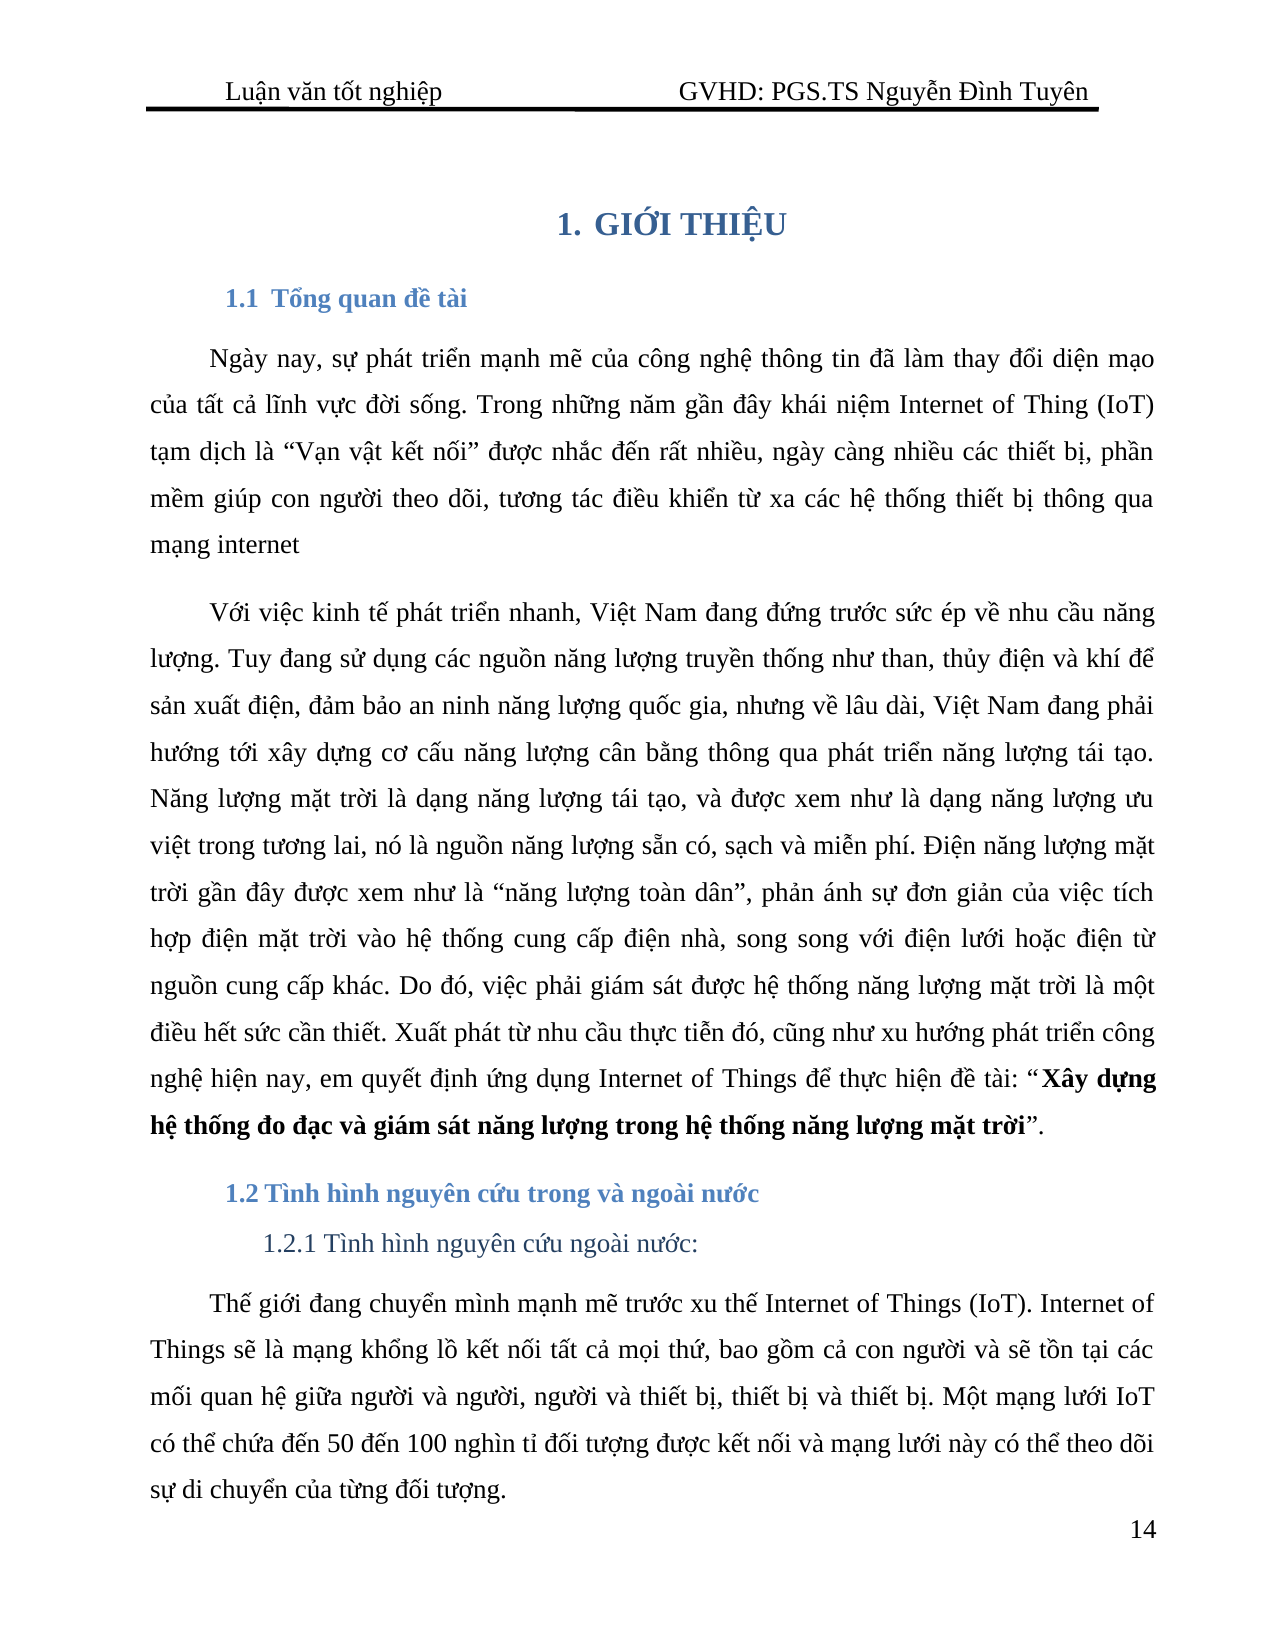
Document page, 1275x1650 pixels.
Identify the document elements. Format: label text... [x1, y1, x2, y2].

text Với việc kinh tế phát triển nhanh, Việt Nam đang đứng trước sức ép về nhu cầu năng lượng. Tuy đang sử dụng các nguồn năng lượng truyền thống như than, thủy điện và khí để sản xuất điện, đảm bảo an ninh năng lượng quốc gia, nhưng về lâu dài, Việt Nam đang phải hướng tới xây dựng cơ cấu năng lượng cân bằng thông qua phát triển năng lượng tái tạo. Năng lượng mặt trời là dạng năng lượng tái tạo, và được xem như là dạng năng lượng ưu việt trong tương lai, nó là nguồn năng lượng sẵn có, sạch và miễn phí. Điện năng lượng mặt trời gần đây được xem như là “năng lượng toàn dân”, phản ánh sự đơn giản của việc tích hợp điện mặt trời vào hệ thống cung cấp điện nhà, song song với điện lưới hoặc điện từ nguồn cung cấp khác. Do đó, việc phải giám sát được hệ thống năng lượng mặt trời là một điều hết sức cần thiết. Xuất phát từ nhu cầu thực tiễn đó, cũng như xu hướng phát triển công nghệ hiện nay, em quyết định ứng dụng Internet of Things để thực hiện đề tài: “Xây dựng hệ thống đo đạc và giám sát năng lượng trong hệ thống năng lượng mặt trời”. [150, 596, 1156, 1140]
subtitle Tổng quan đề tài [225, 282, 1156, 314]
subtitle Tình hình nguyên cứu trong và ngoài nước [225, 1177, 1156, 1208]
subtitle GIỚI THIỆU [187, 204, 1156, 242]
subtitle 1.2.1 Tình hình nguyên cứu ngoài nước: [262, 1227, 1156, 1259]
text Thế giới đang chuyển mình mạnh mẽ trước xu thế Internet of Things (IoT). Internet of Things sẽ là mạng khổng lồ kết nối tất cả mọi thứ, bao gồm cả con người và sẽ tồn tại các mối quan hệ giữa người và người, người và thiết bị, thiết bị và thiết bị. Một mạng lưới IoT có thể chứa đến 50 đến 100 nghìn tỉ đối tượng được kết nối và mạng lưới này có thể theo dõi sự di chuyển của từng đối tượng. [150, 1287, 1156, 1504]
text Ngày nay, sự phát triển mạnh mẽ của công nghệ thông tin đã làm thay đổi diện mạo của tất cả lĩnh vực đời sống. Trong những năm gần đây khái niệm Internet of Thing (IoT) tạm dịch là “Vạn vật kết nối” được nhắc đến rất nhiều, ngày càng nhiều các thiết bị, phần mềm giúp con người theo dõi, tương tác điều khiển từ xa các hệ thống thiết bị thông qua mạng internet [150, 342, 1156, 559]
